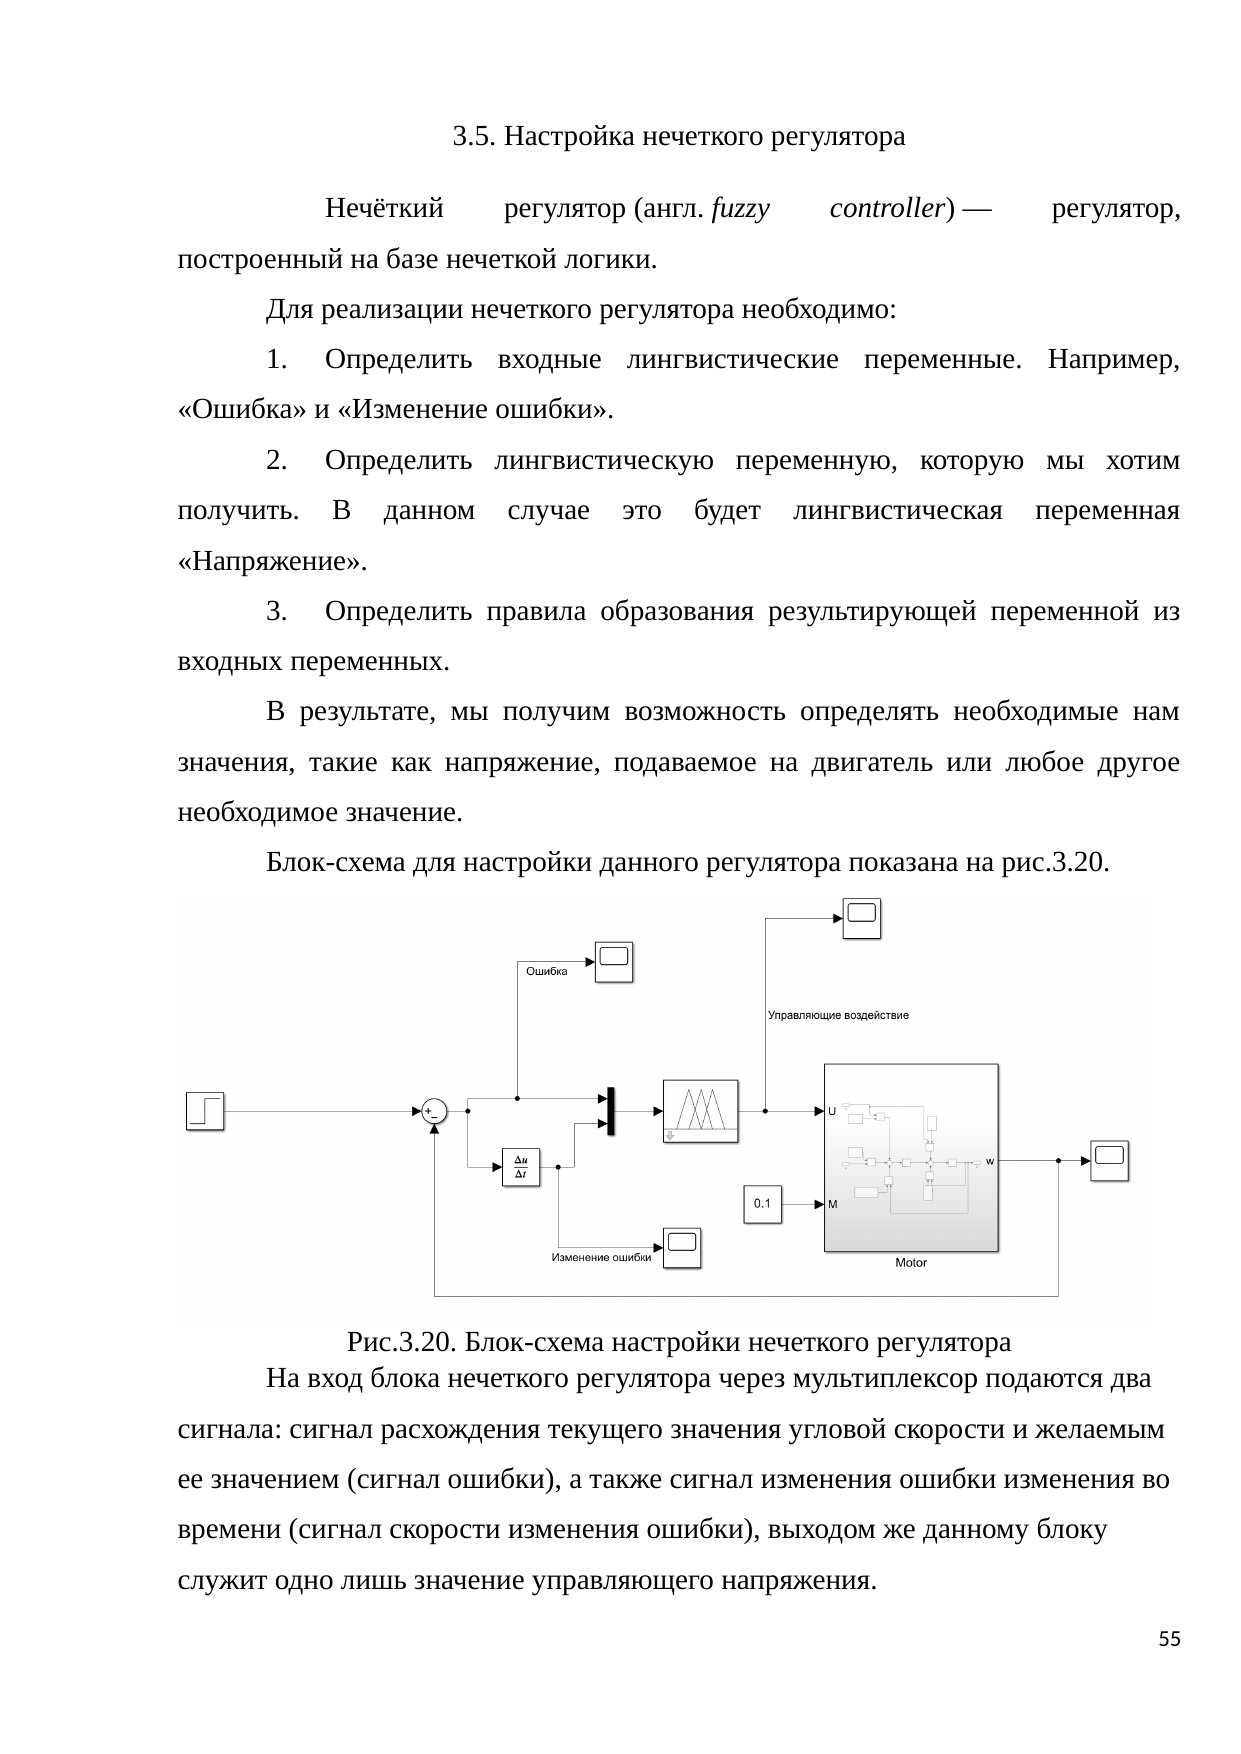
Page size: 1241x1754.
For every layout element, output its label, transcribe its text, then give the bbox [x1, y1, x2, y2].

list Определить лингвистическую переменную, которую мы хотим получить. В данном случае это будет лингвистическая переменная «Напряжение». [177, 442, 1181, 576]
text На вход блока нечеткого регулятора через мультиплексор подаются два сигнала: сигнал расхождения текущего значения угловой скорости и желаемым ее значением (сигнал ошибки), а также сигнал изменения ошибки изменения во времени (сигнал скорости изменения ошибки), выходом же данному блоку служит одно лишь значение управляющего напряжения. [177, 1361, 1181, 1595]
picture [177, 894, 1152, 1323]
text В результате, мы получим возможность определять необходимые нам значения, такие как напряжение, подаваемое на двигатель или любое другое необходимое значение. [177, 693, 1181, 828]
list Определить входные лингвистические переменные. Например, «Ошибка» и «Изменение ошибки». [177, 341, 1181, 425]
subtitle 3.5. Настройка нечеткого регулятора [177, 118, 1181, 152]
text Рис.3.20. Блок-схема настройки нечеткого регулятора [177, 1324, 1181, 1358]
list Определить правила образования результирующей переменной из входных переменных. [177, 593, 1181, 677]
text Блок-схема для настройки данного регулятора показана на рис.3.20. [177, 844, 1181, 878]
text Для реализации нечеткого регулятора необходимо: [177, 291, 1181, 324]
text Нечёткий регулятор (англ. fuzzy controller) — регулятор, построенный на базе нечеткой логики. [177, 190, 1181, 274]
